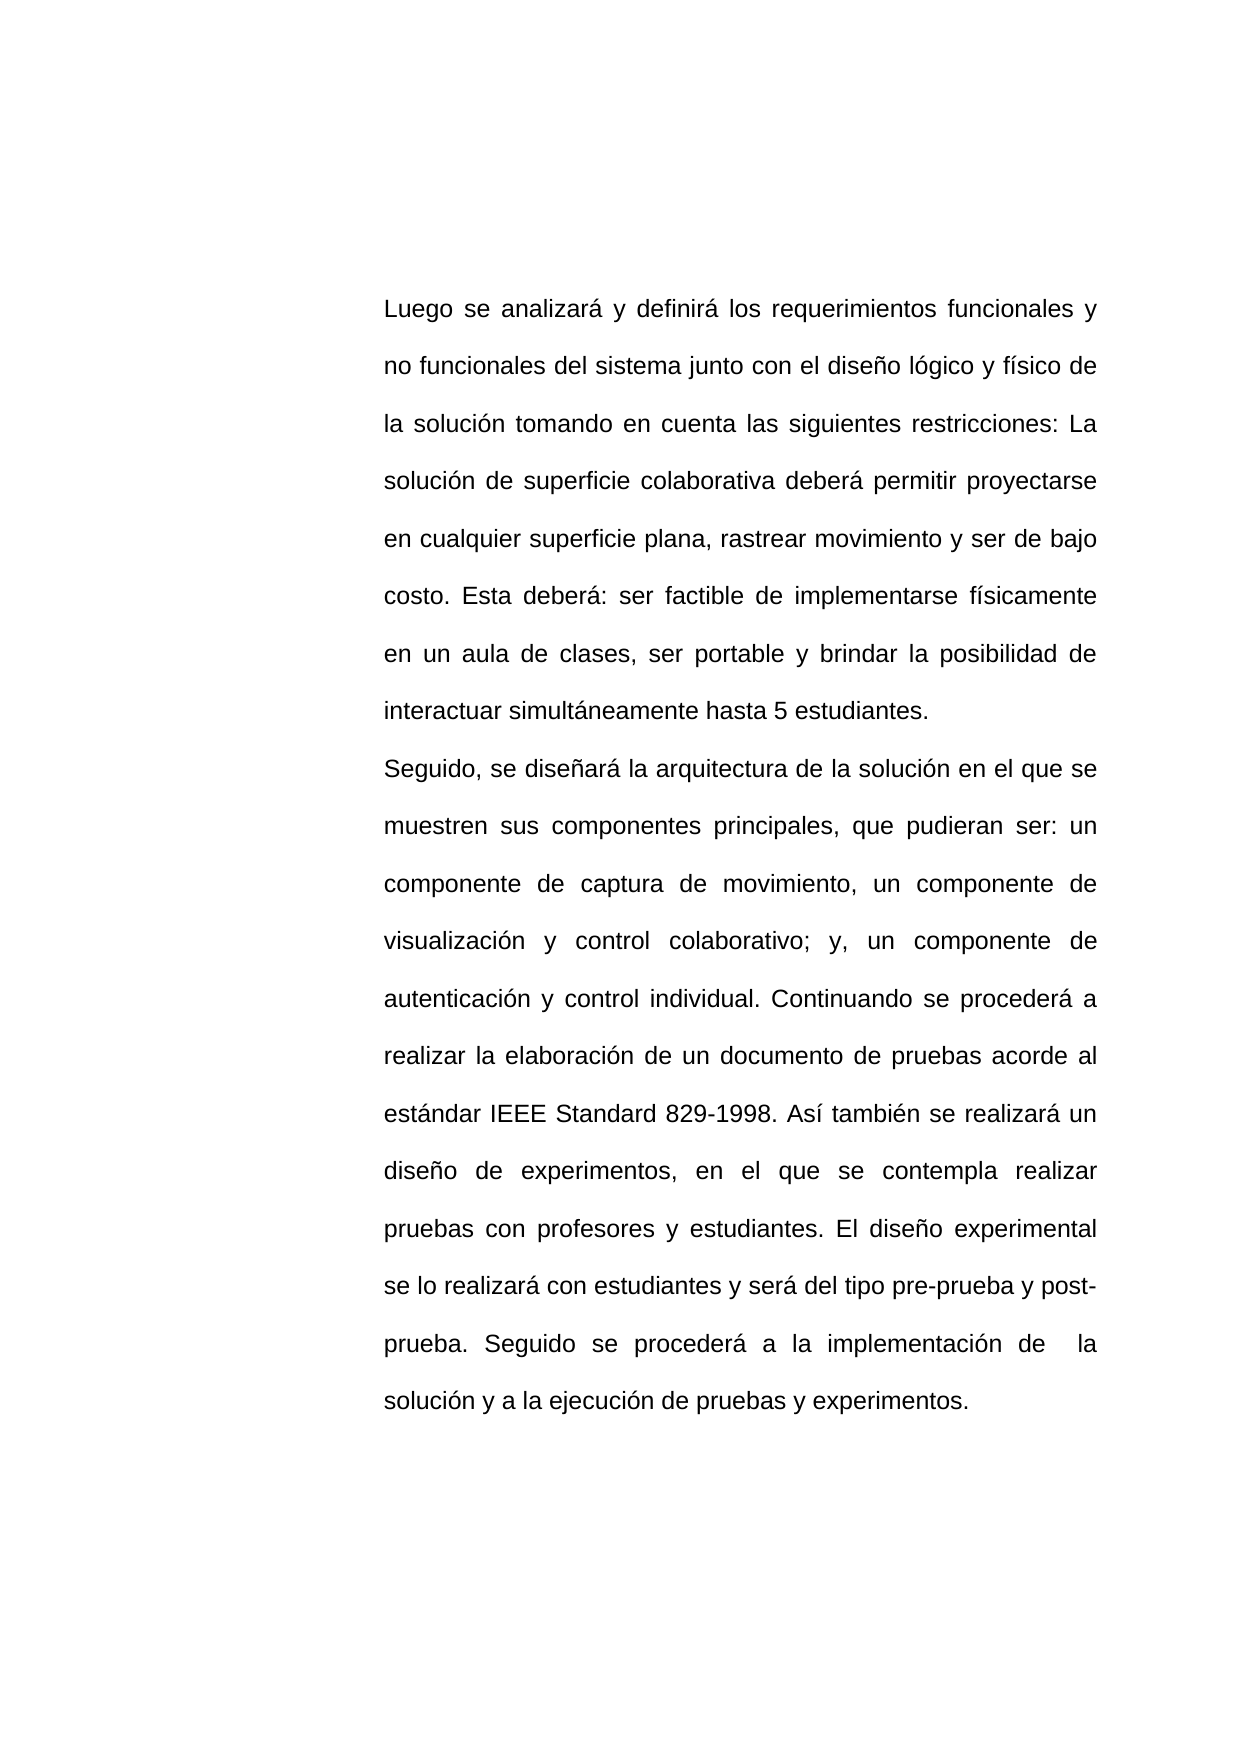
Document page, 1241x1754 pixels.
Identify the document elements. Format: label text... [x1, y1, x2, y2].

list Seguido, se diseñará la arquitectura de la solución en el que se muestren sus componentes principales, que pudieran ser: un componente de captura de movimiento, un componente de visualización y control colaborativo; y, un componente de autenticación y control individual. Continuando se procederá a realizar la elaboración de un documento de pruebas acorde al estándar IEEE Standard 829-1998. Así también se realizará un diseño de experimentos, en el que se contempla realizar pruebas con profesores y estudiantes. El diseño experimental se lo realizará con estudiantes y será del tipo pre-prueba y post-prueba. Seguido se procederá a la implementación de la solución y a la ejecución de pruebas y experimentos. [384, 754, 1098, 1415]
list Luego se analizará y definirá los requerimientos funcionales y no funcionales del sistema junto con el diseño lógico y físico de la solución tomando en cuenta las siguientes restricciones: La solución de superficie colaborativa deberá permitir proyectarse en cualquier superficie plana, rastrear movimiento y ser de bajo costo. Esta deberá: ser factible de implementarse físicamente en un aula de clases, ser portable y brindar la posibilidad de interactuar simultáneamente hasta 5 estudiantes. [384, 294, 1098, 725]
